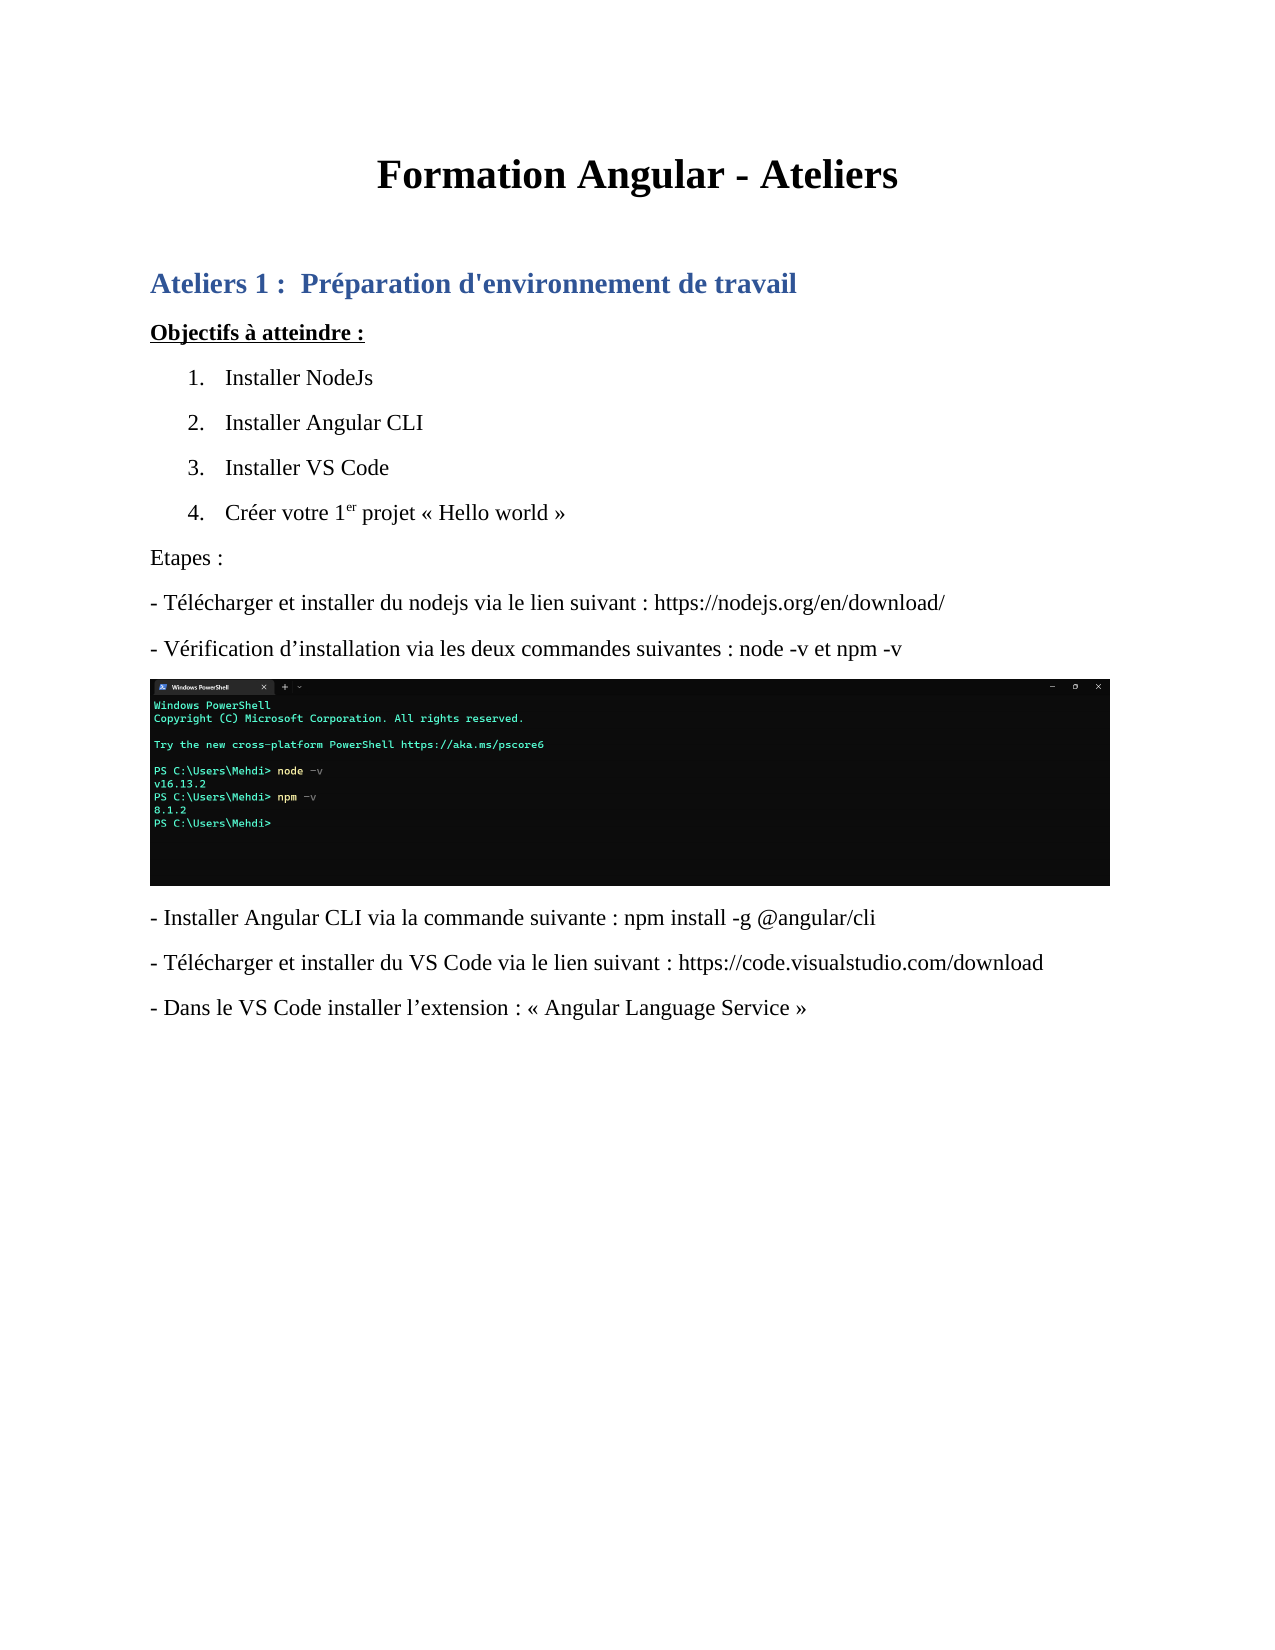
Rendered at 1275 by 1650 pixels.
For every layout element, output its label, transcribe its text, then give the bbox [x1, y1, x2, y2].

text Etapes : [150, 544, 1125, 571]
list Installer VS Code [187, 454, 1125, 481]
text - Installer Angular CLI via la commande suivante : npm install -g @angular/cli [150, 904, 1125, 930]
picture [150, 679, 1110, 886]
text - Télécharger et installer du nodejs via le lien suivant : https://nodejs.org/en/download/ [150, 589, 1125, 616]
list Créer votre 1er projet « Hello world » [187, 499, 1125, 526]
text - Vérification d’installation via les deux commandes suivantes : node -v et npm -v [150, 634, 1125, 661]
text - Télécharger et installer du VS Code via le lien suivant : https://code.visualstudio.com/download [150, 949, 1125, 976]
text Objectifs à atteindre : [150, 319, 1125, 345]
text - Dans le VS Code installer l’extension : « Angular Language Service » [150, 994, 1125, 1021]
text Formation Angular - Ateliers [150, 150, 1125, 198]
list Installer Angular CLI [187, 409, 1125, 435]
text Ateliers 1 : Préparation d'environnement de travail [150, 266, 1125, 299]
list Installer NodeJs [187, 364, 1125, 390]
